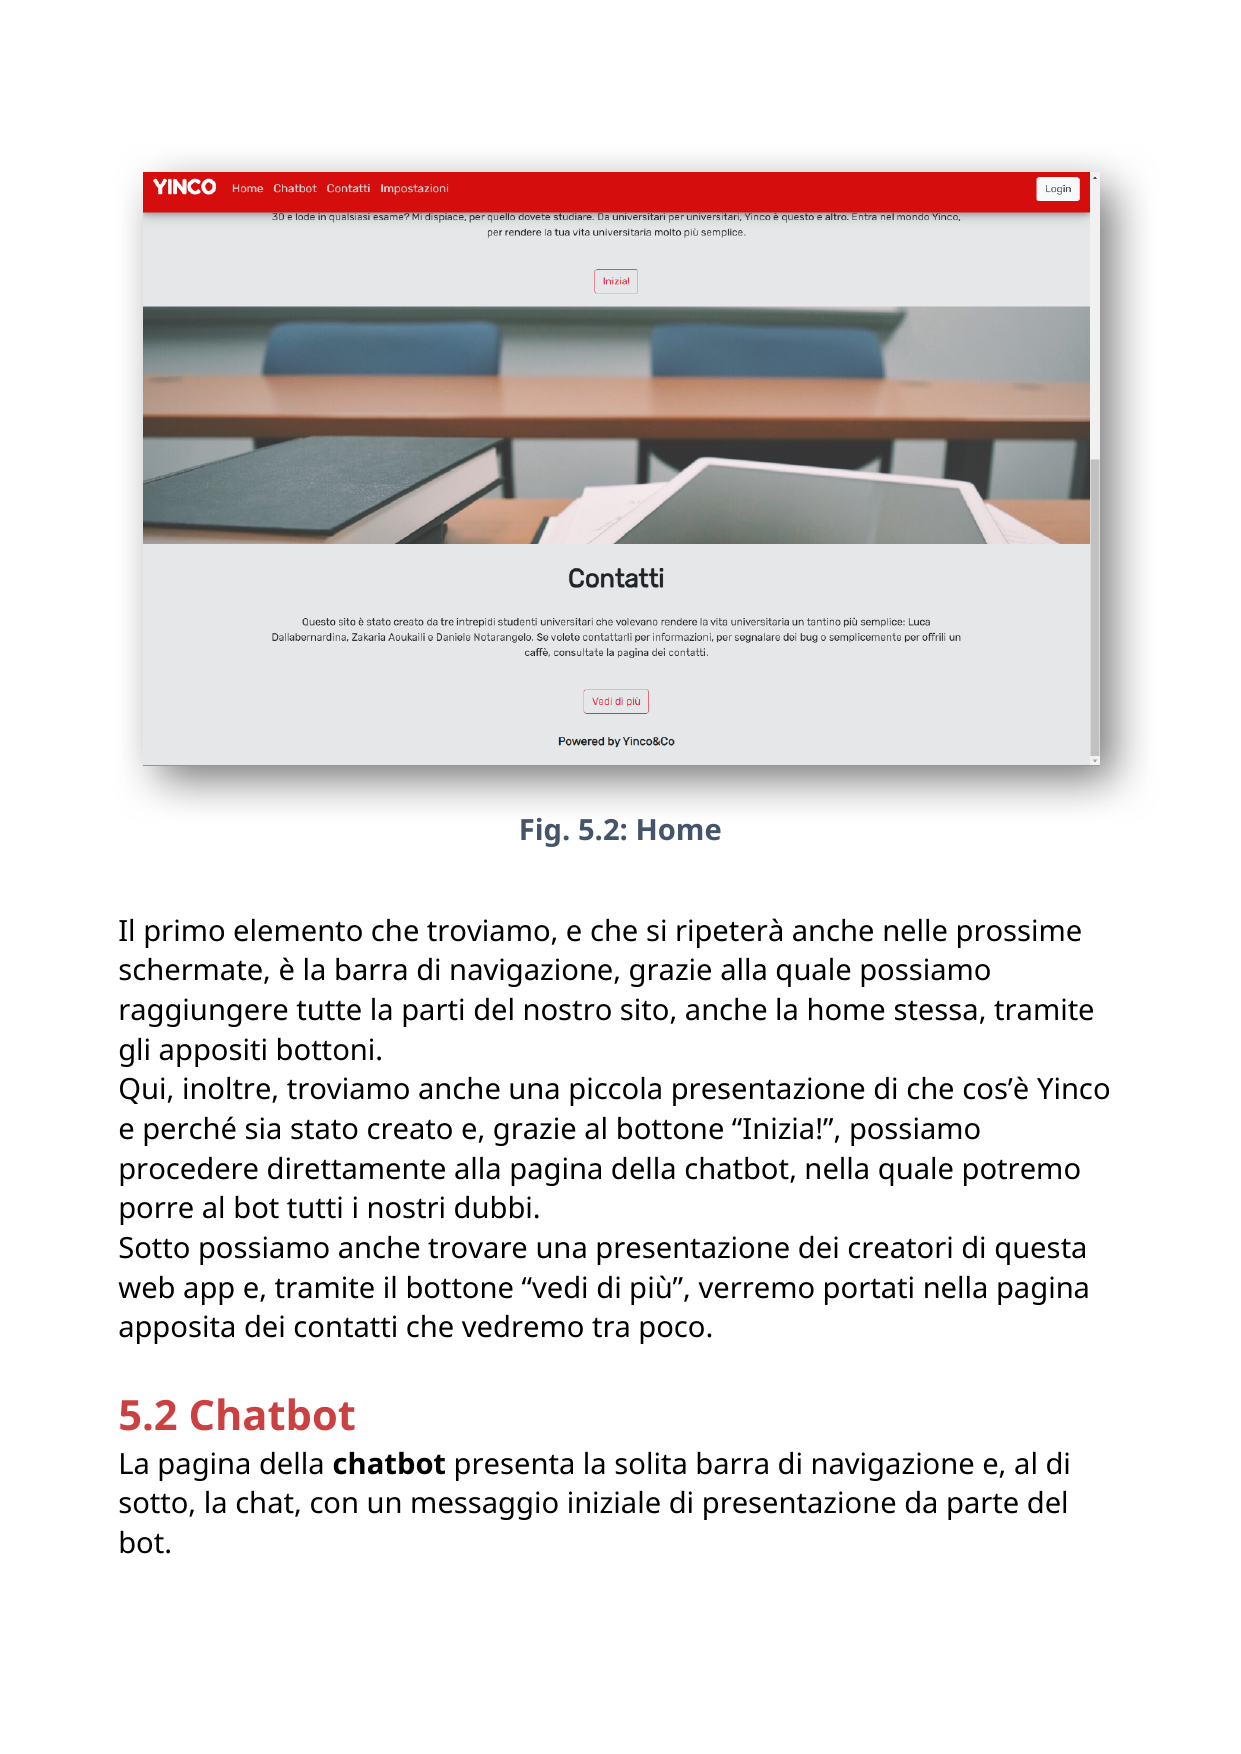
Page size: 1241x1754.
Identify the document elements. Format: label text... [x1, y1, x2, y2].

picture [143, 172, 1100, 766]
text La pagina della chatbot presenta la solita barra di navigazione e, al di sotto, la chat, con un messaggio iniziale di presentazione da parte del bot. [172, 1443, 1122, 1562]
text Il primo elemento che troviamo, e che si ripeterà anche nelle prossime schermate, è la barra di navigazione, grazie alla quale possiamo raggiungere tutte la parti del nostro sito, anche la home stessa, tramite gli appositi bottoni. [118, 910, 1122, 1069]
text Qui, inoltre, troviamo anche una piccola presentazione di che cos’è Yinco e perché sia stato creato e, grazie al bottone “Inizia!”, possiamo procedere direttamente alla pagina della chatbot, nella quale potremo porre al bot tutti i nostri dubbi. [541, 1069, 1122, 1227]
text Sotto possiamo anche trovare una presentazione dei creatori di questa web app e, tramite il bottone “vedi di più”, verremo portati nella pagina apposita dei contatti che vedremo tra poco. [118, 1227, 1122, 1346]
text 5.2 Chatbot [118, 1386, 1122, 1443]
